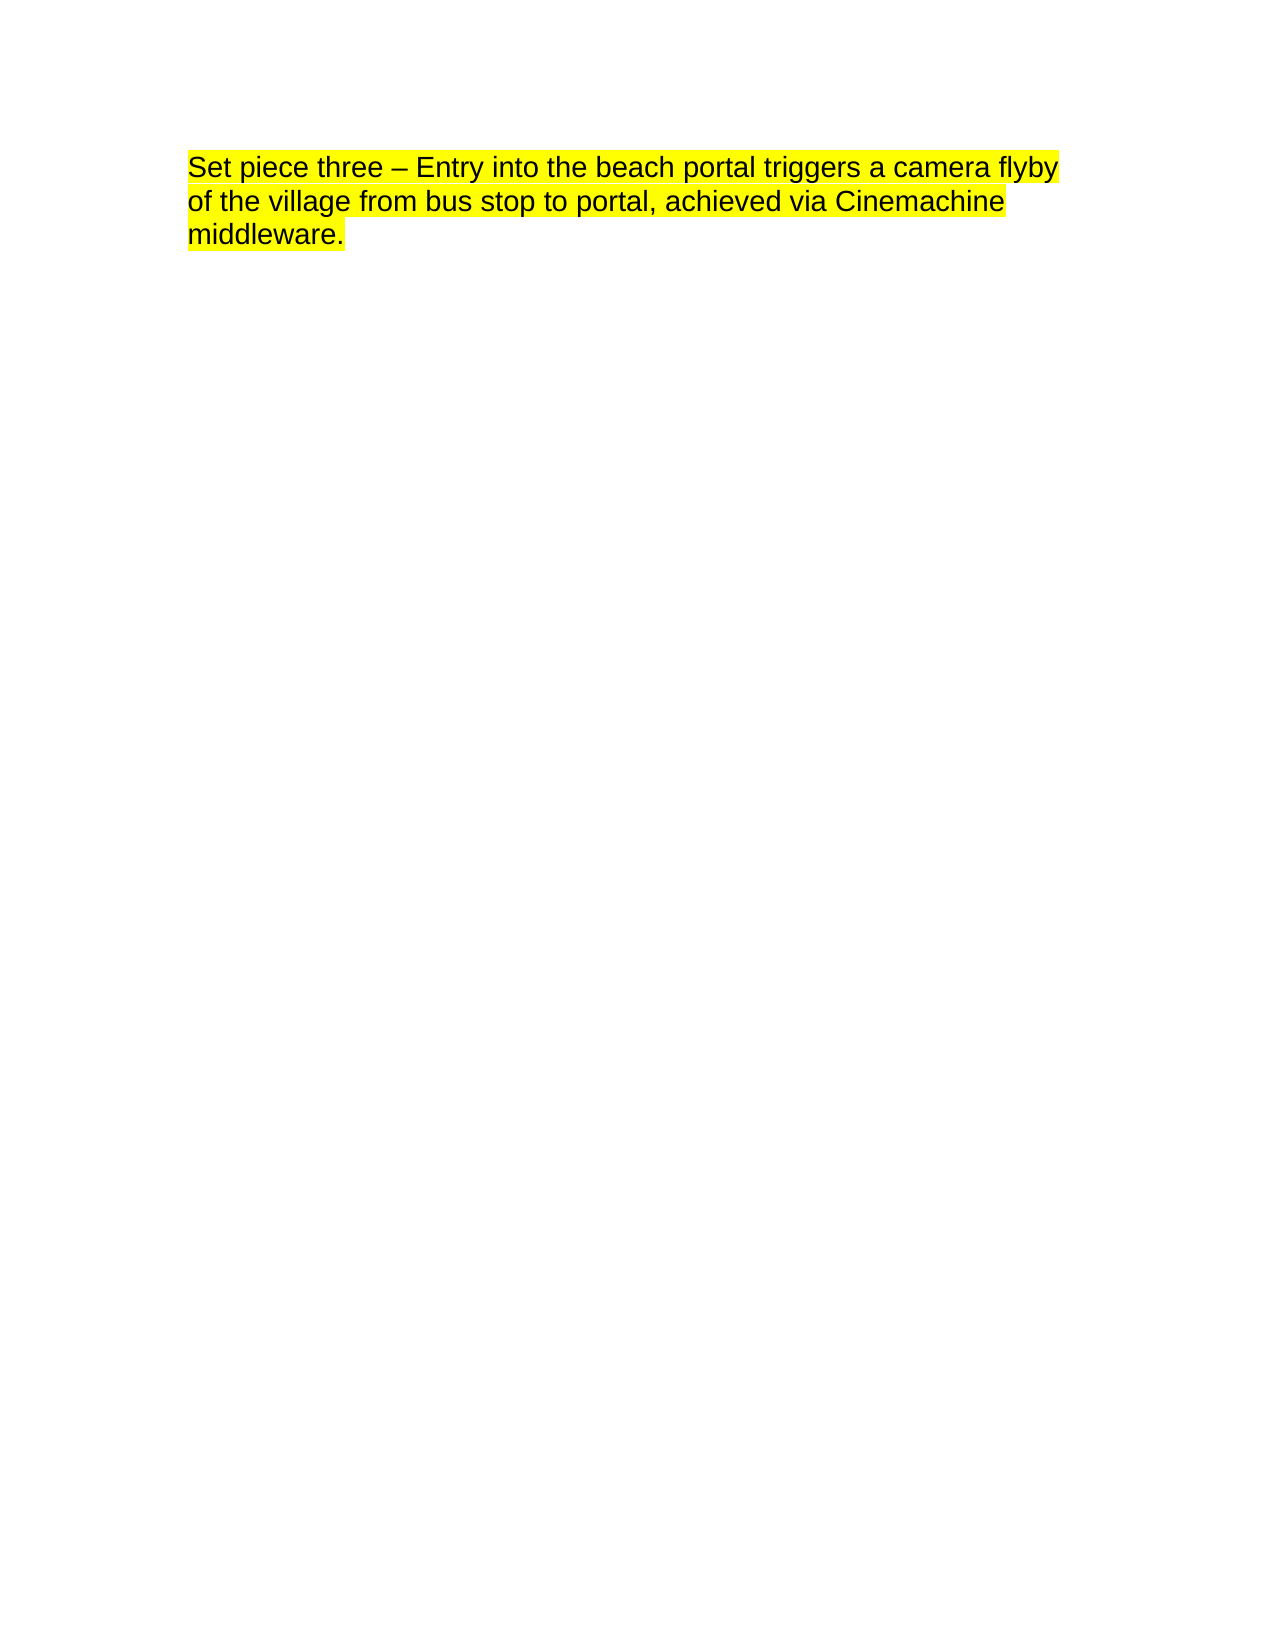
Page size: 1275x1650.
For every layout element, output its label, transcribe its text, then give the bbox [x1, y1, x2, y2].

text Set piece three – Entry into the beach portal triggers a camera flyby of the village from bus stop to portal, achieved via Cinemachine middleware. [187, 150, 1087, 251]
